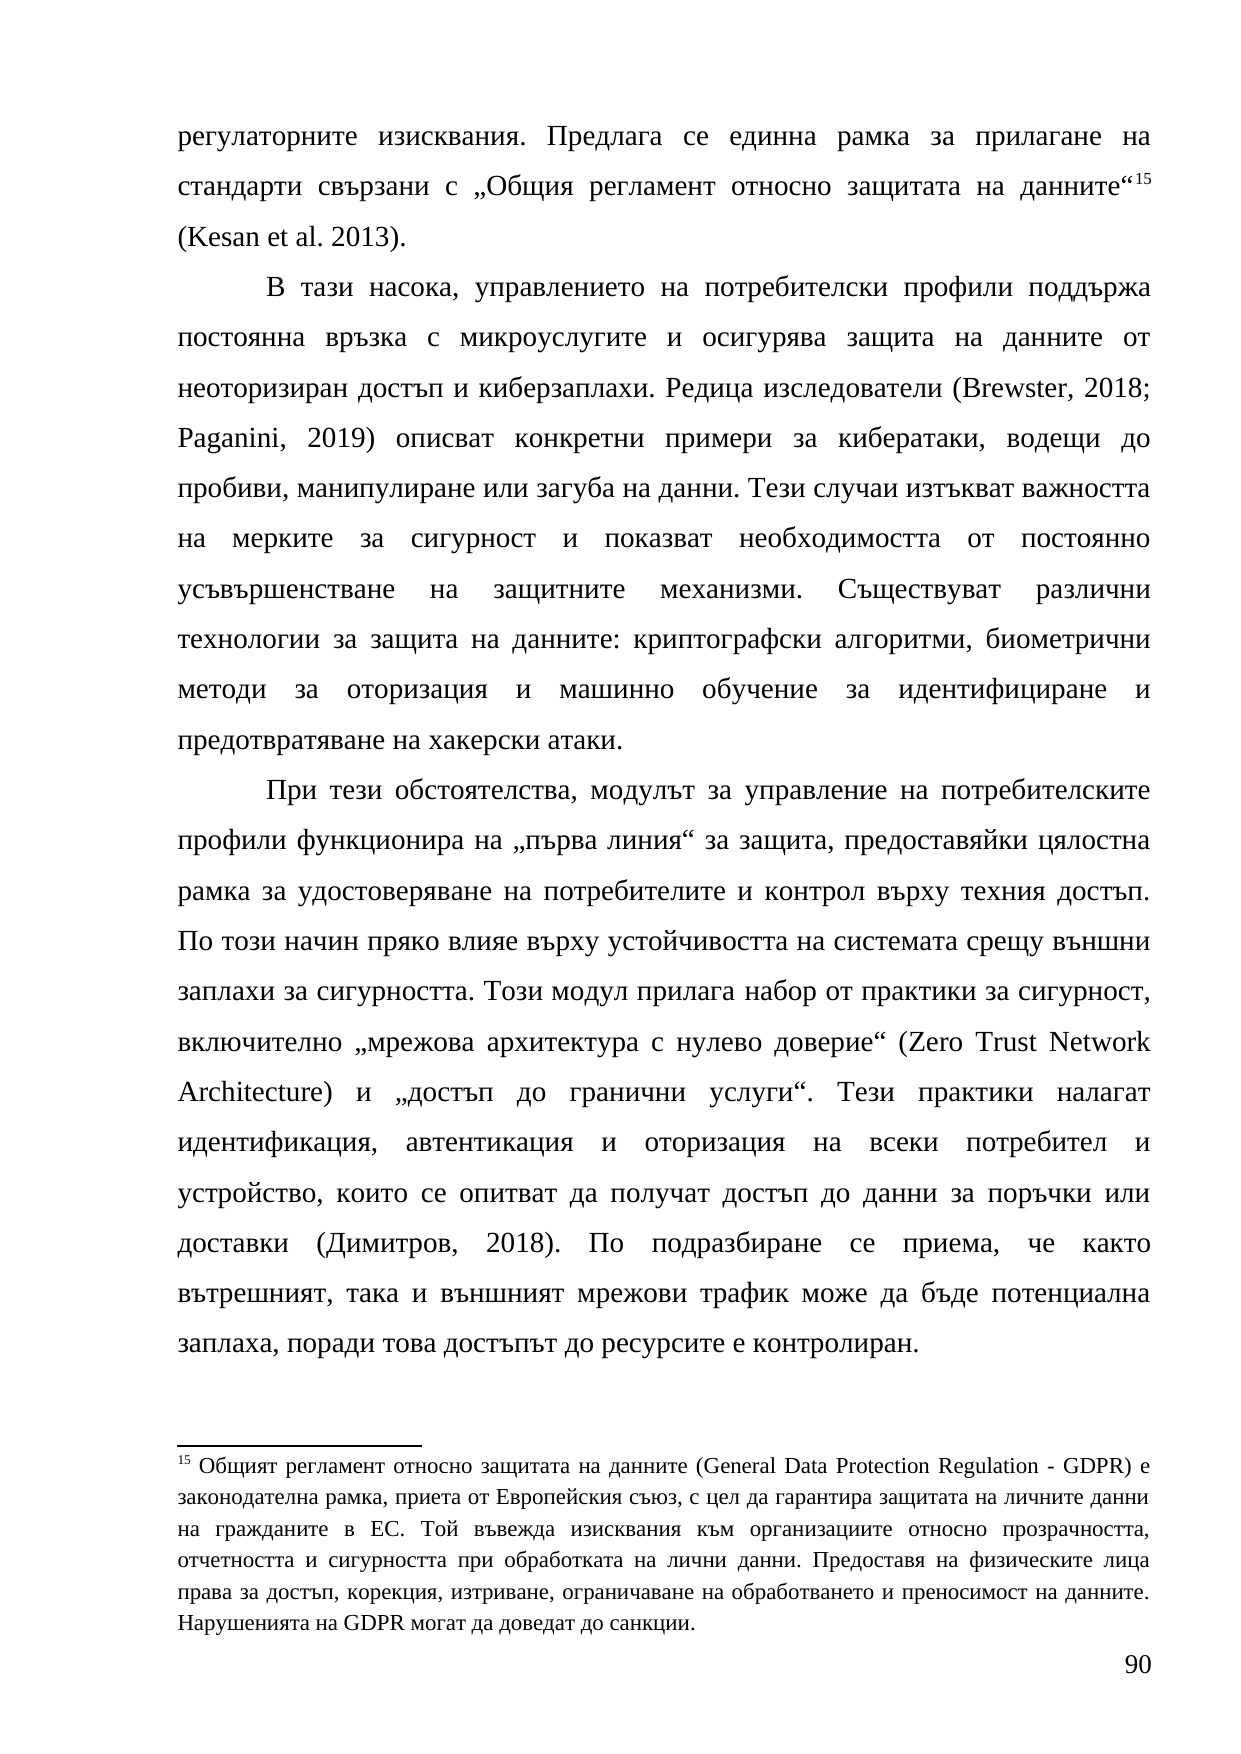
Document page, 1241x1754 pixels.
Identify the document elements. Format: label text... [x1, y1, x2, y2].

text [177, 118, 1152, 252]
text При тези обстоятелства, модулът за управление на потребителските профили функционира на „първа линия“ за защита, предоставяйки цялостна рамка за удостоверяване на потребителите и контрол върху техния достъп. По този начин пряко влияе върху устойчивостта на системата срещу външни заплахи за сигурността. Този модул прилага набор от практики за сигурност, включително „мрежова архитектура с нулево доверие“ (Zero Trust Network Architecture) и „достъп до гранични услуги“. Тези практики налагат идентификация, автентикация и оторизация на всеки потребител и устройство, които се опитват да получат достъп до данни за поръчки или доставки (Димитров, 2018). По подразбиране се приема, че както вътрешният, така и външният мрежови трафик може да бъде потенциална заплаха, поради това достъпът до ресурсите е контролиран. [177, 772, 1152, 1359]
text В тази насока, управлението на потребителски профили поддържа постоянна връзка с микроуслугите и осигурява защита на данните от неоторизиран достъп и киберзаплахи. Редица изследователи (Brewster, 2018; Paganini, 2019) описват конкретни примери за кибератаки, водещи до пробиви, манипулиране или загуба на данни. Тези случаи изтъкват важността на мерките за сигурност и показват необходимостта от постоянно усъвършенстване на защитните механизми. Съществуват различни технологии за защита на данните: криптографски алгоритми, биометрични методи за оторизация и машинно обучение за идентифициране и предотвратяване на хакерски атаки. [177, 269, 1152, 755]
